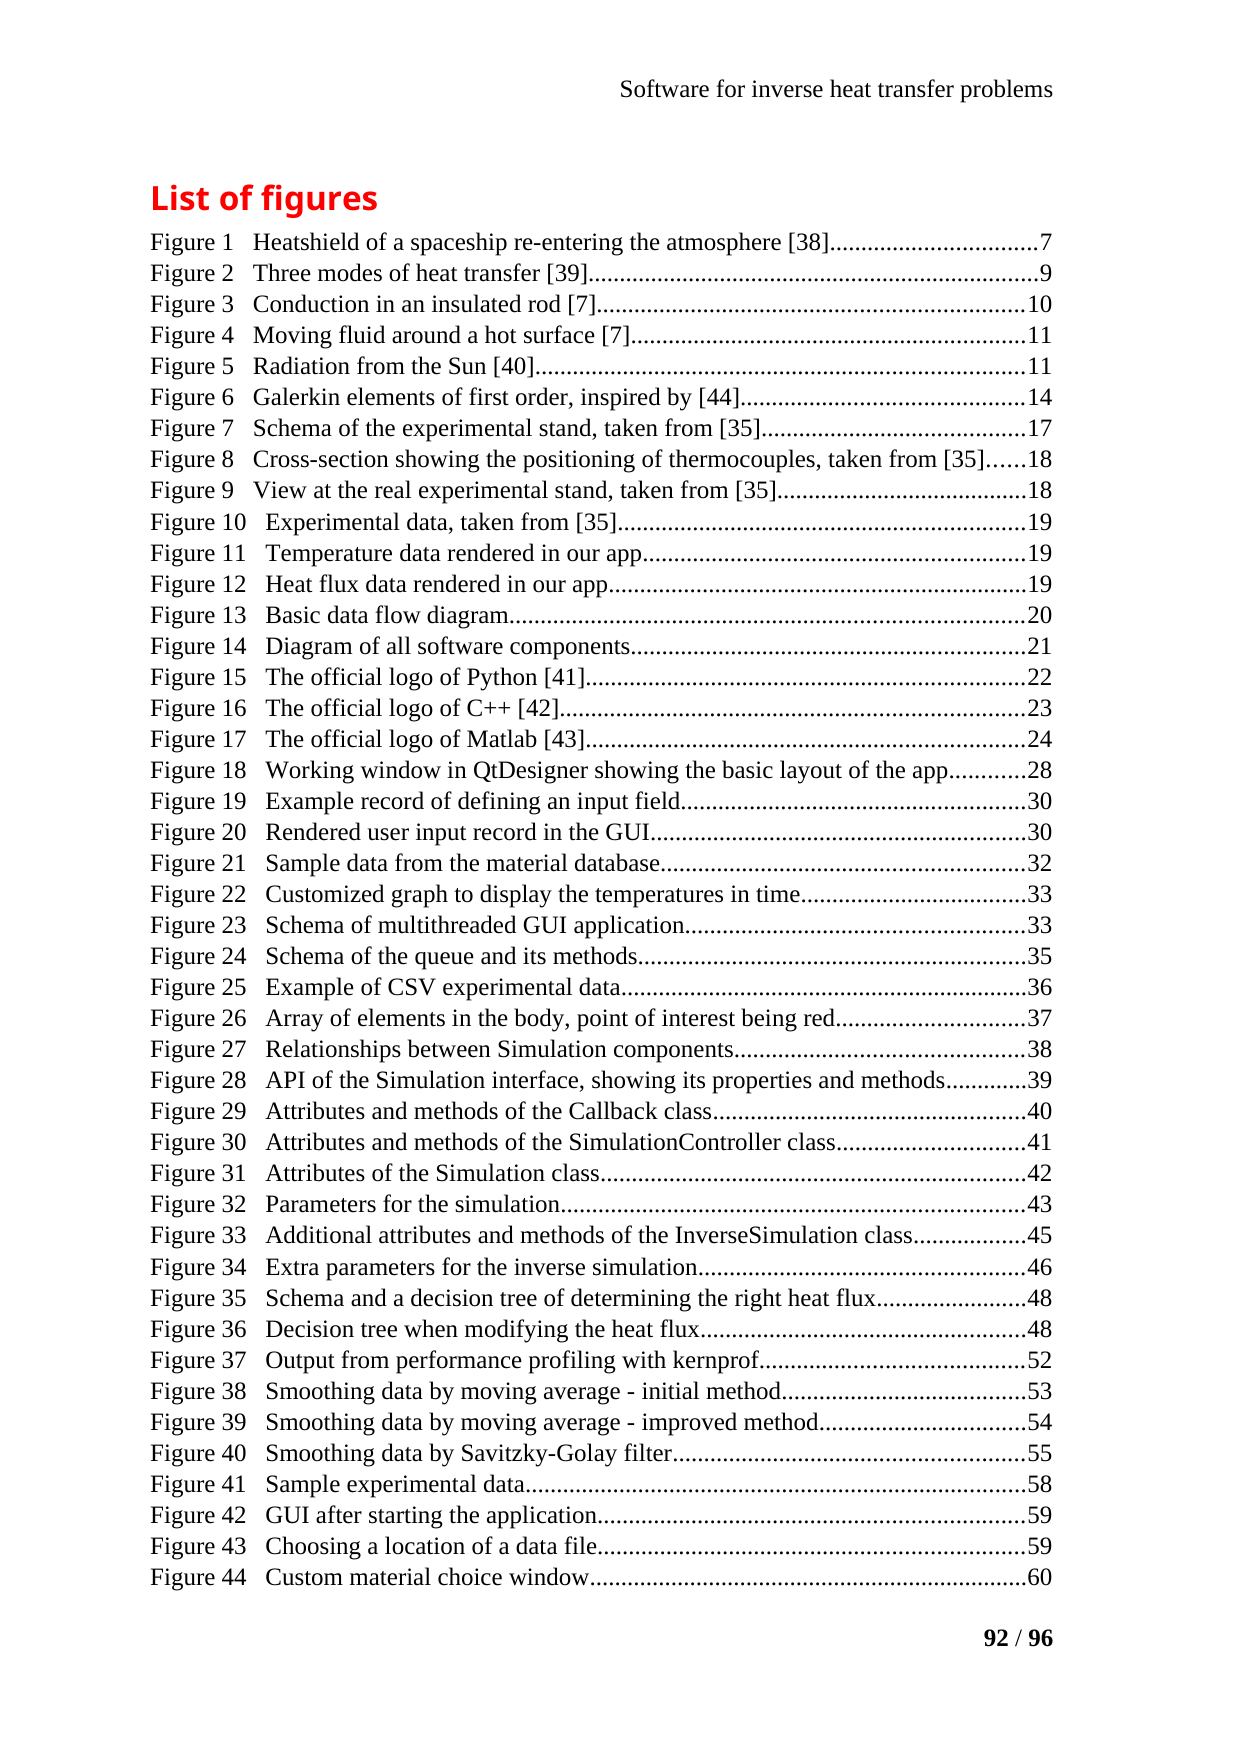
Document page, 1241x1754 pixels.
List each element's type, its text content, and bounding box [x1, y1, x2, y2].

text Figure 44 Custom material choice window 60 [150, 1562, 1053, 1591]
text Figure 4 Moving fluid around a hot surface [7] 11 [150, 320, 1053, 349]
text Figure 40 Smoothing data by Savitzky-Golay filter 55 [150, 1438, 1053, 1467]
text Figure 41 Sample experimental data 58 [150, 1469, 1053, 1498]
text Figure 22 Customized graph to display the temperatures in time 33 [150, 879, 1053, 908]
text Figure 17 The official logo of Matlab [43] 24 [150, 724, 1053, 753]
text Figure 37 Output from performance profiling with kernprof 52 [150, 1345, 1053, 1373]
text Figure 16 The official logo of C++ [42] 23 [150, 693, 1053, 722]
text Figure 29 Attributes and methods of the Callback class 40 [150, 1096, 1053, 1125]
text Figure 11 Temperature data rendered in our app 19 [150, 538, 1053, 566]
text Figure 20 Rendered user input record in the GUI 30 [150, 817, 1053, 846]
text Figure 19 Example record of defining an input field 30 [150, 786, 1053, 815]
text Figure 8 Cross-section showing the positioning of thermocouples, taken from [35] 18 [150, 444, 1053, 473]
text Figure 24 Schema of the queue and its methods 35 [150, 941, 1053, 970]
text Figure 12 Heat flux data rendered in our app 19 [150, 569, 1053, 597]
text Figure 14 Diagram of all software components 21 [150, 631, 1053, 659]
text Figure 15 The official logo of Python [41] 22 [150, 662, 1053, 691]
text Figure 23 Schema of multithreaded GUI application 33 [150, 910, 1053, 939]
text Figure 1 Heatshield of a spaceship re-entering the atmosphere [38] 7 [150, 227, 1053, 256]
text Figure 42 GUI after starting the application 59 [150, 1500, 1053, 1529]
subtitle List of figures [150, 175, 1053, 220]
text Figure 33 Additional attributes and methods of the InverseSimulation class 45 [150, 1221, 1053, 1249]
text Figure 38 Smoothing data by moving average - initial method 53 [150, 1376, 1053, 1404]
text Figure 26 Array of elements in the body, point of interest being red 37 [150, 1003, 1053, 1032]
text Figure 32 Parameters for the simulation 43 [150, 1189, 1053, 1218]
text Figure 6 Galerkin elements of first order, inspired by [44] 14 [150, 382, 1053, 411]
text Figure 28 API of the Simulation interface, showing its properties and methods 39 [150, 1065, 1053, 1094]
text Figure 5 Radiation from the Sun [40] 11 [150, 351, 1053, 380]
text Figure 25 Example of CSV experimental data 36 [150, 972, 1053, 1001]
text Figure 2 Three modes of heat transfer [39] 9 [150, 258, 1053, 287]
text Figure 27 Relationships between Simulation components 38 [150, 1034, 1053, 1063]
text Figure 34 Extra parameters for the inverse simulation 46 [150, 1252, 1053, 1280]
text Figure 35 Schema and a decision tree of determining the right heat flux 48 [150, 1283, 1053, 1311]
text Figure 31 Attributes of the Simulation class 42 [150, 1158, 1053, 1187]
text Figure 10 Experimental data, taken from [35] 19 [150, 507, 1053, 535]
text Figure 13 Basic data flow diagram 20 [150, 600, 1053, 628]
text Figure 30 Attributes and methods of the SimulationController class 41 [150, 1127, 1053, 1156]
text Figure 39 Smoothing data by moving average - improved method 54 [150, 1407, 1053, 1436]
text Figure 7 Schema of the experimental stand, taken from [35] 17 [150, 413, 1053, 442]
text Figure 3 Conduction in an insulated rod [7] 10 [150, 289, 1053, 318]
text Figure 43 Choosing a location of a data file 59 [150, 1531, 1053, 1560]
text Figure 9 View at the real experimental stand, taken from [35] 18 [150, 476, 1053, 504]
text Figure 36 Decision tree when modifying the heat flux 48 [150, 1314, 1053, 1342]
text Figure 18 Working window in QtDesigner showing the basic layout of the app 28 [150, 755, 1053, 784]
text Figure 21 Sample data from the material database 32 [150, 848, 1053, 877]
